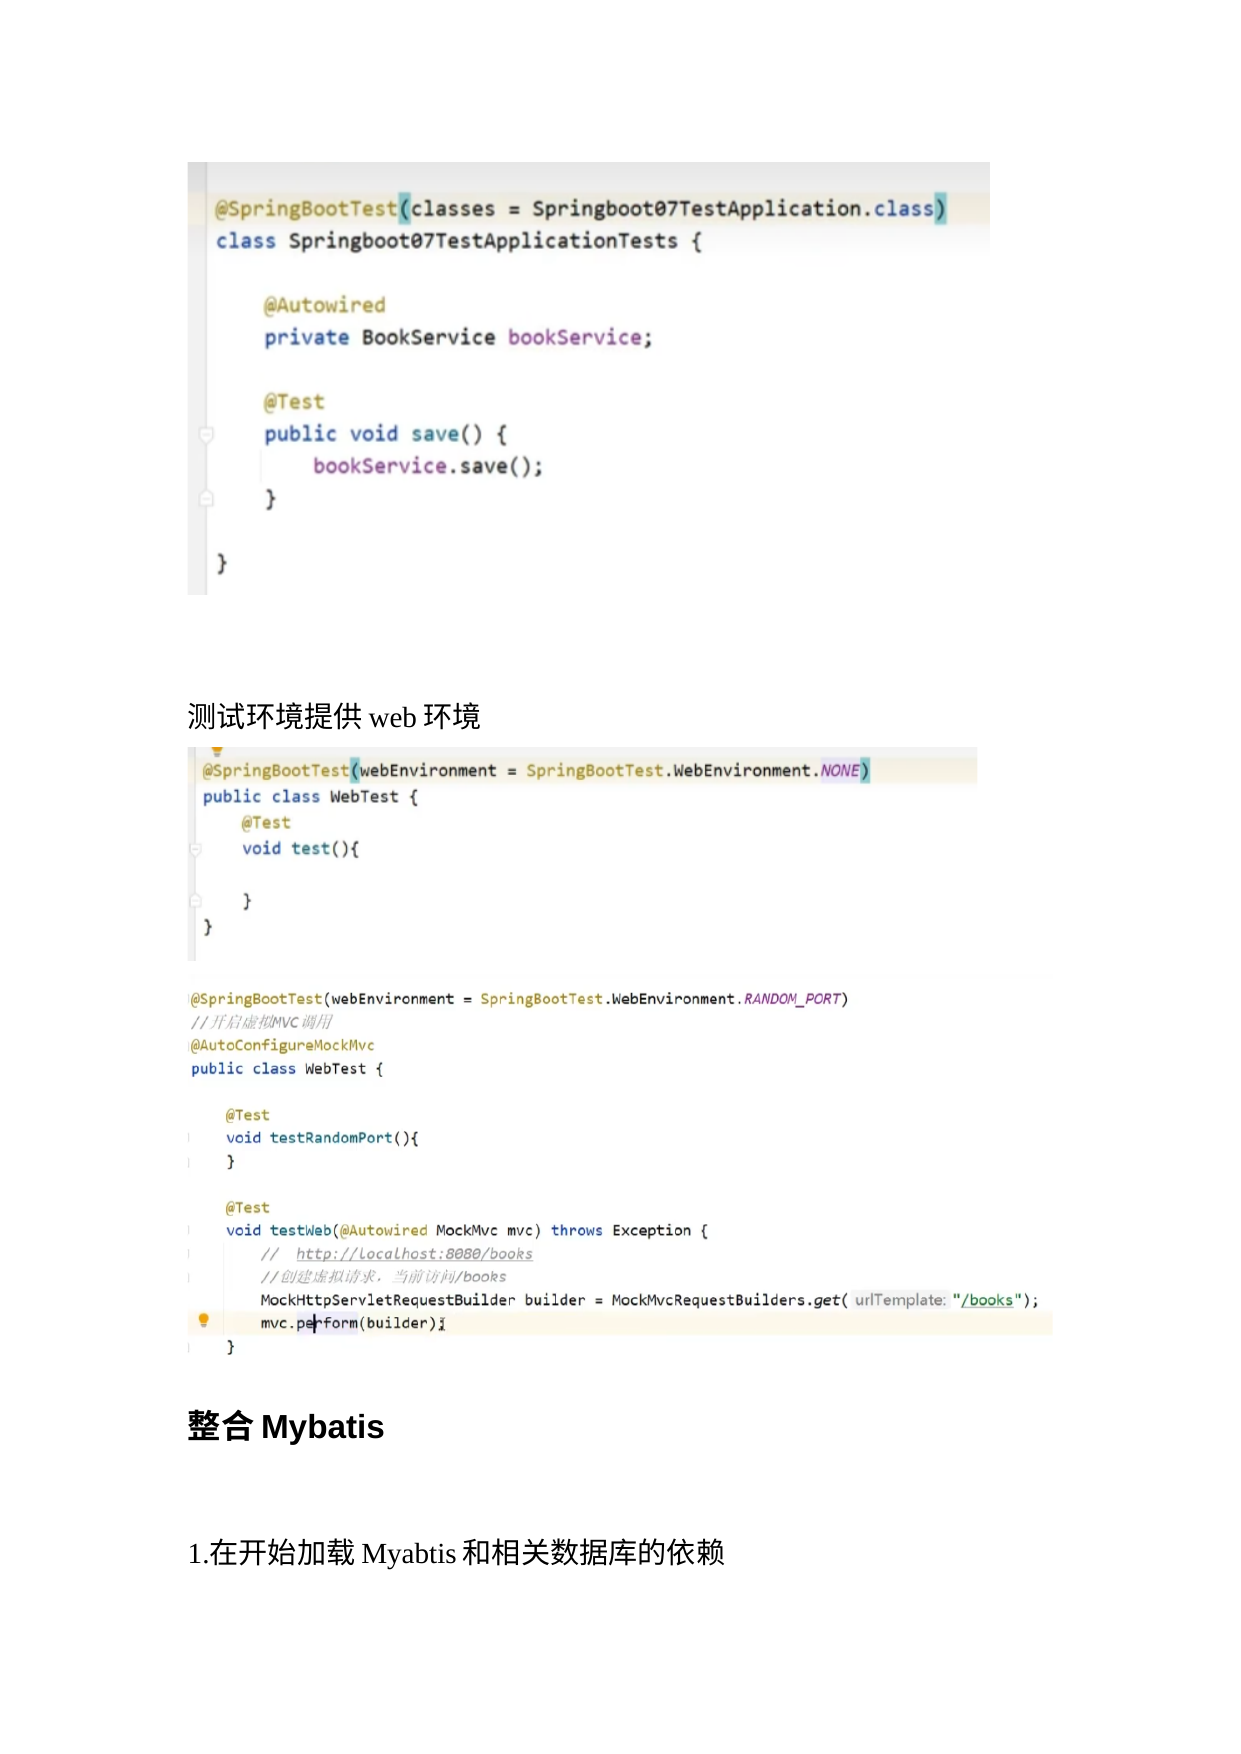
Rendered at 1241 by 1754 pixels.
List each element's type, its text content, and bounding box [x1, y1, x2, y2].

text 测试环境提供web环境 [187, 682, 1053, 747]
text 1.在开始加载Myabtis和相关数据库的依赖 [187, 1518, 1053, 1583]
subtitle 整合Mybatis [187, 1392, 1053, 1457]
picture [187, 974, 1053, 1364]
picture [187, 162, 990, 595]
picture [187, 747, 978, 961]
